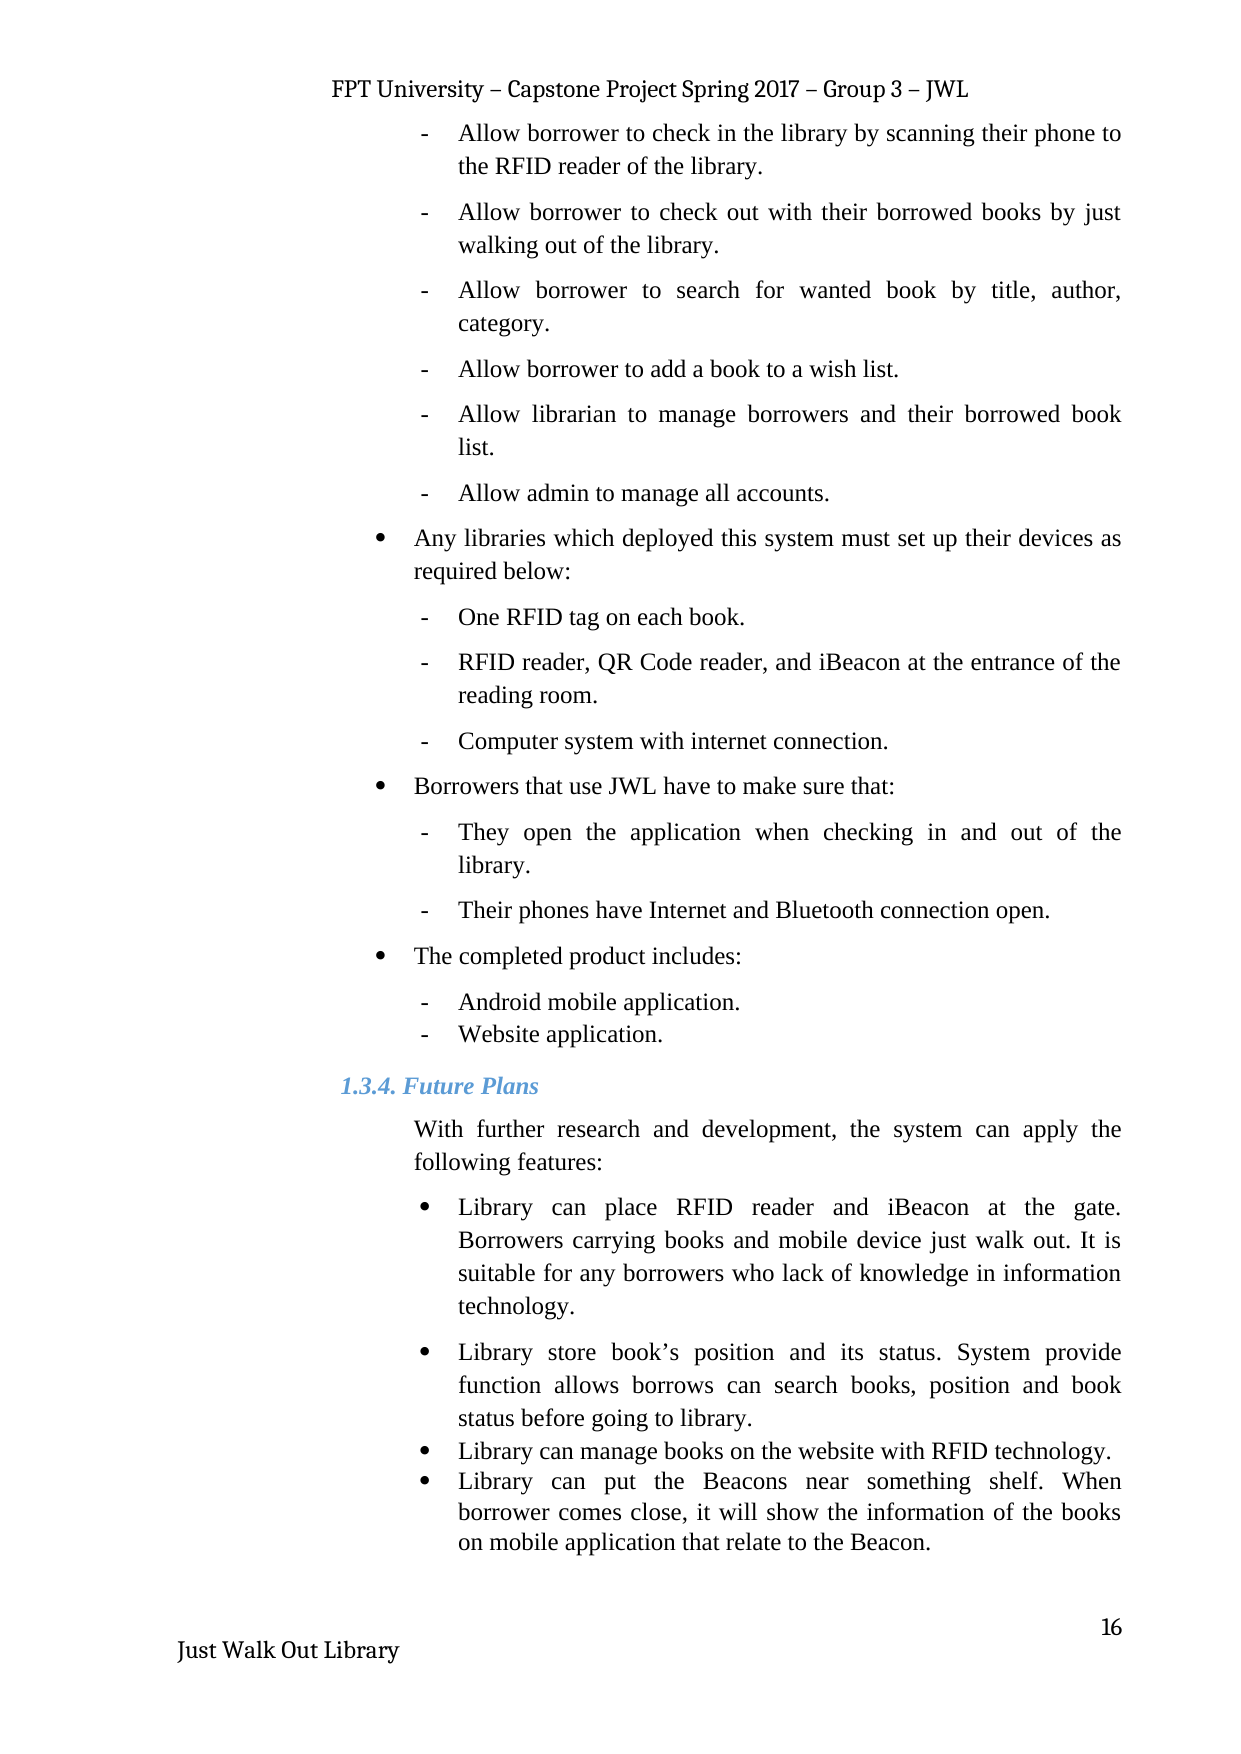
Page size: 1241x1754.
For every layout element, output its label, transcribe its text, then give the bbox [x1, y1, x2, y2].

list Their phones have Internet and Bluetooth connection open. [420, 896, 1122, 924]
list Allow borrower to add a book to a wish list. [420, 354, 1122, 382]
list Library can put the Beacons near something shelf. When borrower comes close, it will show the information of the books on mobile application that relate to the Beacon. [420, 1466, 1122, 1556]
list They open the application when checking in and out of the library. [420, 817, 1122, 879]
list Allow borrower to search for wanted book by title, author, category. [420, 275, 1122, 337]
subtitle Future Plans [340, 1071, 1122, 1099]
list Computer system with internet connection. [420, 726, 1122, 755]
list Allow admin to manage all accounts. [420, 478, 1122, 507]
list The completed product includes: [376, 941, 1122, 970]
list Any libraries which deployed this system must set up their devices as required below: [376, 523, 1122, 585]
list RFID reader, QR Code reader, and iBeacon at the entrance of the reading room. [420, 647, 1122, 709]
list Library store book’s position and its status. System provide function allows borrows can search books, position and book status before going to library. [420, 1337, 1122, 1432]
list Website application. [420, 1019, 1122, 1048]
list Allow borrower to check out with their borrowed books by just walking out of the library. [420, 197, 1122, 258]
list Library can manage books on the website with RFID technology. [420, 1436, 1122, 1465]
list Allow borrower to check in the library by scanning their phone to the RFID reader of the library. [420, 118, 1122, 180]
text With further research and development, the system can apply the following features: [413, 1114, 1122, 1176]
list One RFID tag on each book. [420, 602, 1122, 631]
list Borrowers that use JWL have to make sure that: [376, 771, 1122, 800]
list Android mobile application. [420, 987, 1122, 1015]
list Library can place RFID reader and iBeacon at the gate. Borrowers carrying books and mobile device just walk out. It is suitable for any borrowers who lack of knowledge in information technology. [420, 1192, 1122, 1320]
list Allow librarian to manage borrowers and their borrowed book list. [420, 399, 1122, 461]
